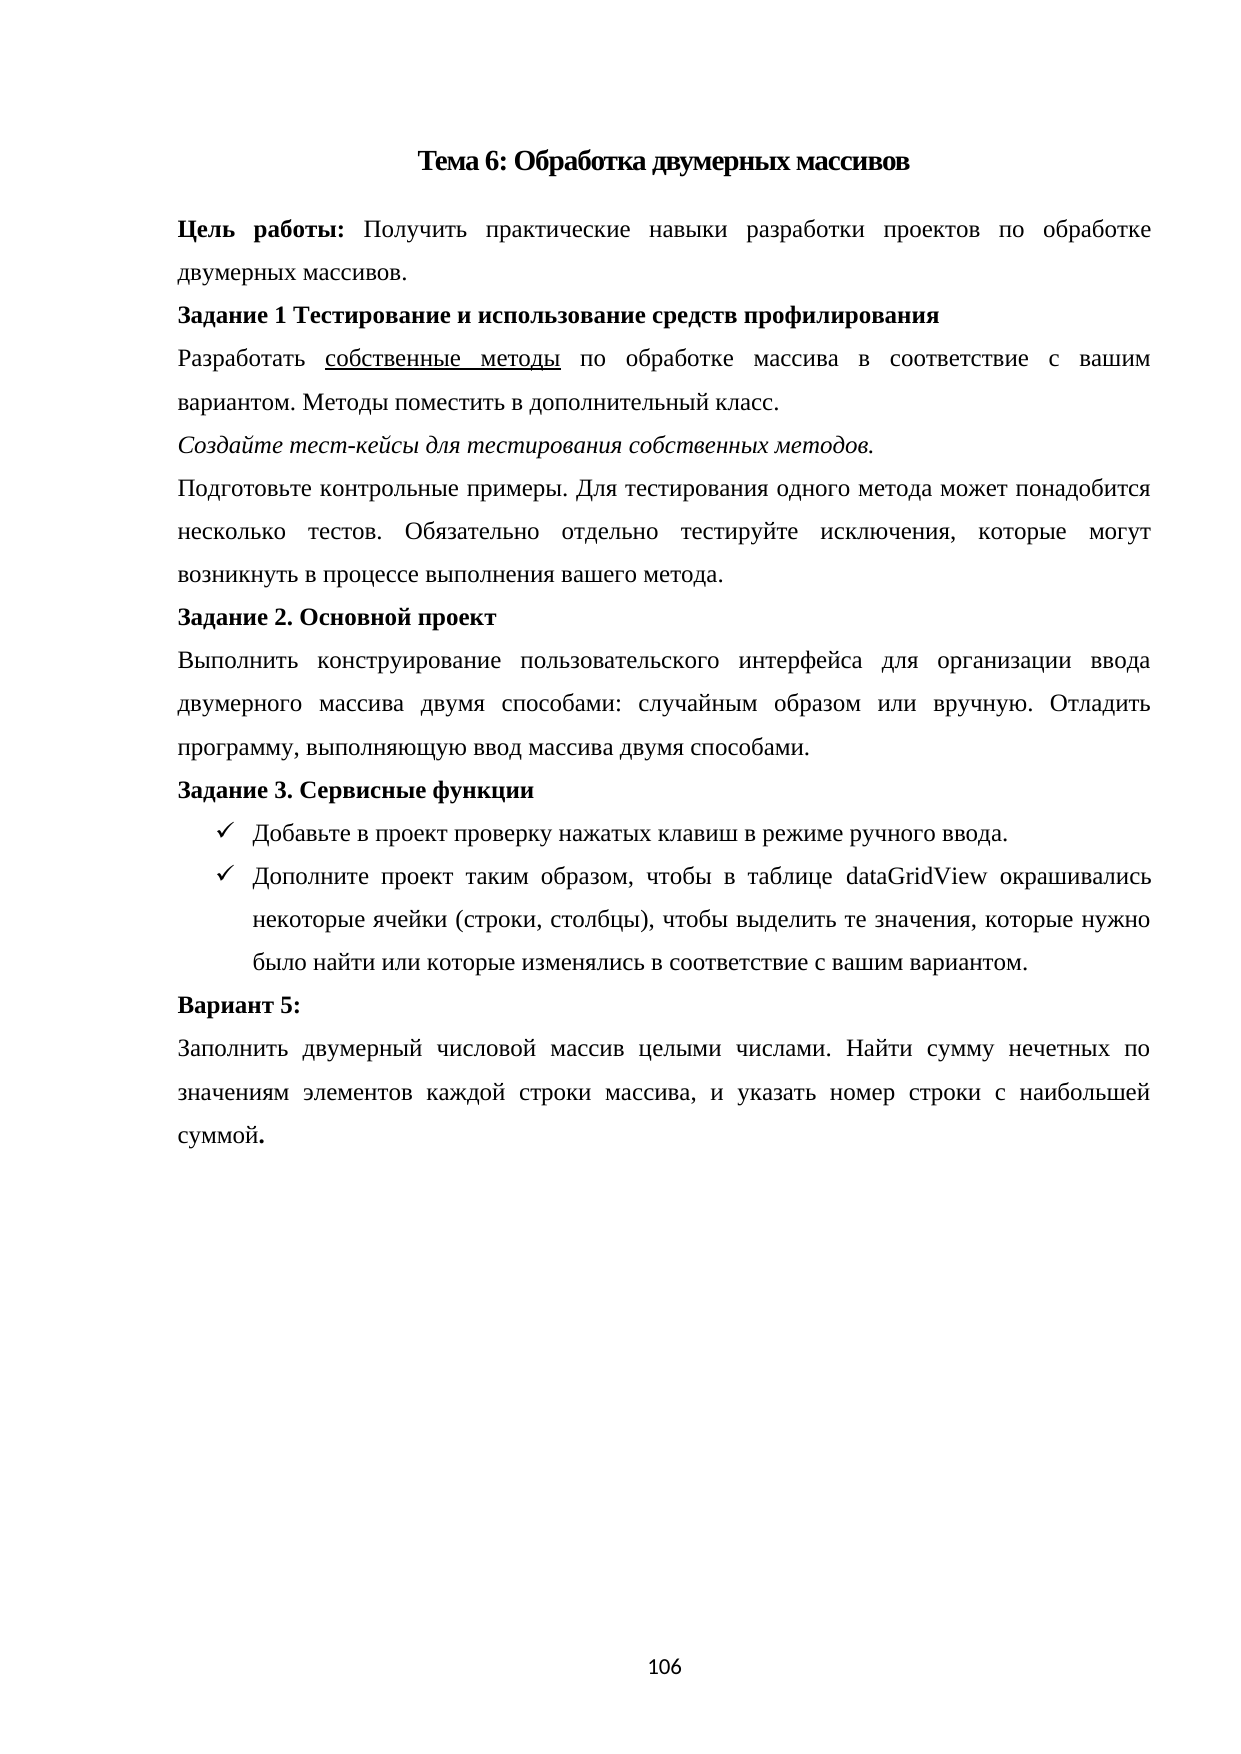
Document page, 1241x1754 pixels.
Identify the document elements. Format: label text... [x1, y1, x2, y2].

text Цель работы: Получить практические навыки разработки проектов по обработке двумерных массивов. [177, 214, 1152, 286]
text Создайте тест-кейсы для тестирования собственных методов. [177, 430, 1152, 458]
list Дополните проект таким образом, чтобы в таблице dataGridView окрашивались некоторые ячейки (строки, столбцы), чтобы выделить те значения, которые нужно было найти или которые изменялись в соответствие с вашим вариантом. [215, 861, 1152, 976]
list Добавьте в проект проверку нажатых клавиш в режиме ручного ввода. [215, 818, 1152, 847]
text Заполнить двумерный числовой массив целыми числами. Найти сумму нечетных по значениям элементов каждой строки массива, и указать номер строки с наибольшей суммой. [177, 1033, 1152, 1148]
text Тема 6: Обработка двумерных массивов [177, 143, 1152, 177]
text Задание 2. Основной проект [177, 602, 1152, 631]
text Разработать собственные методы по обработке массива в соответствие с вашим вариантом. Методы поместить в дополнительный класс. [177, 343, 1152, 415]
text Задание 1 Тестирование и использование средств профилирования [177, 300, 1152, 329]
text Подготовьте контрольные примеры. Для тестирования одного метода может понадобится несколько тестов. Обязательно отдельно тестируйте исключения, которые могут возникнуть в процессе выполнения вашего метода. [177, 473, 1152, 588]
text Вариант 5: [177, 990, 1152, 1019]
text Задание 3. Сервисные функции [177, 775, 1152, 803]
text Выполнить конструирование пользовательского интерфейса для организации ввода двумерного массива двумя способами: случайным образом или вручную. Отладить программу, выполняющую ввод массива двумя способами. [177, 645, 1152, 760]
